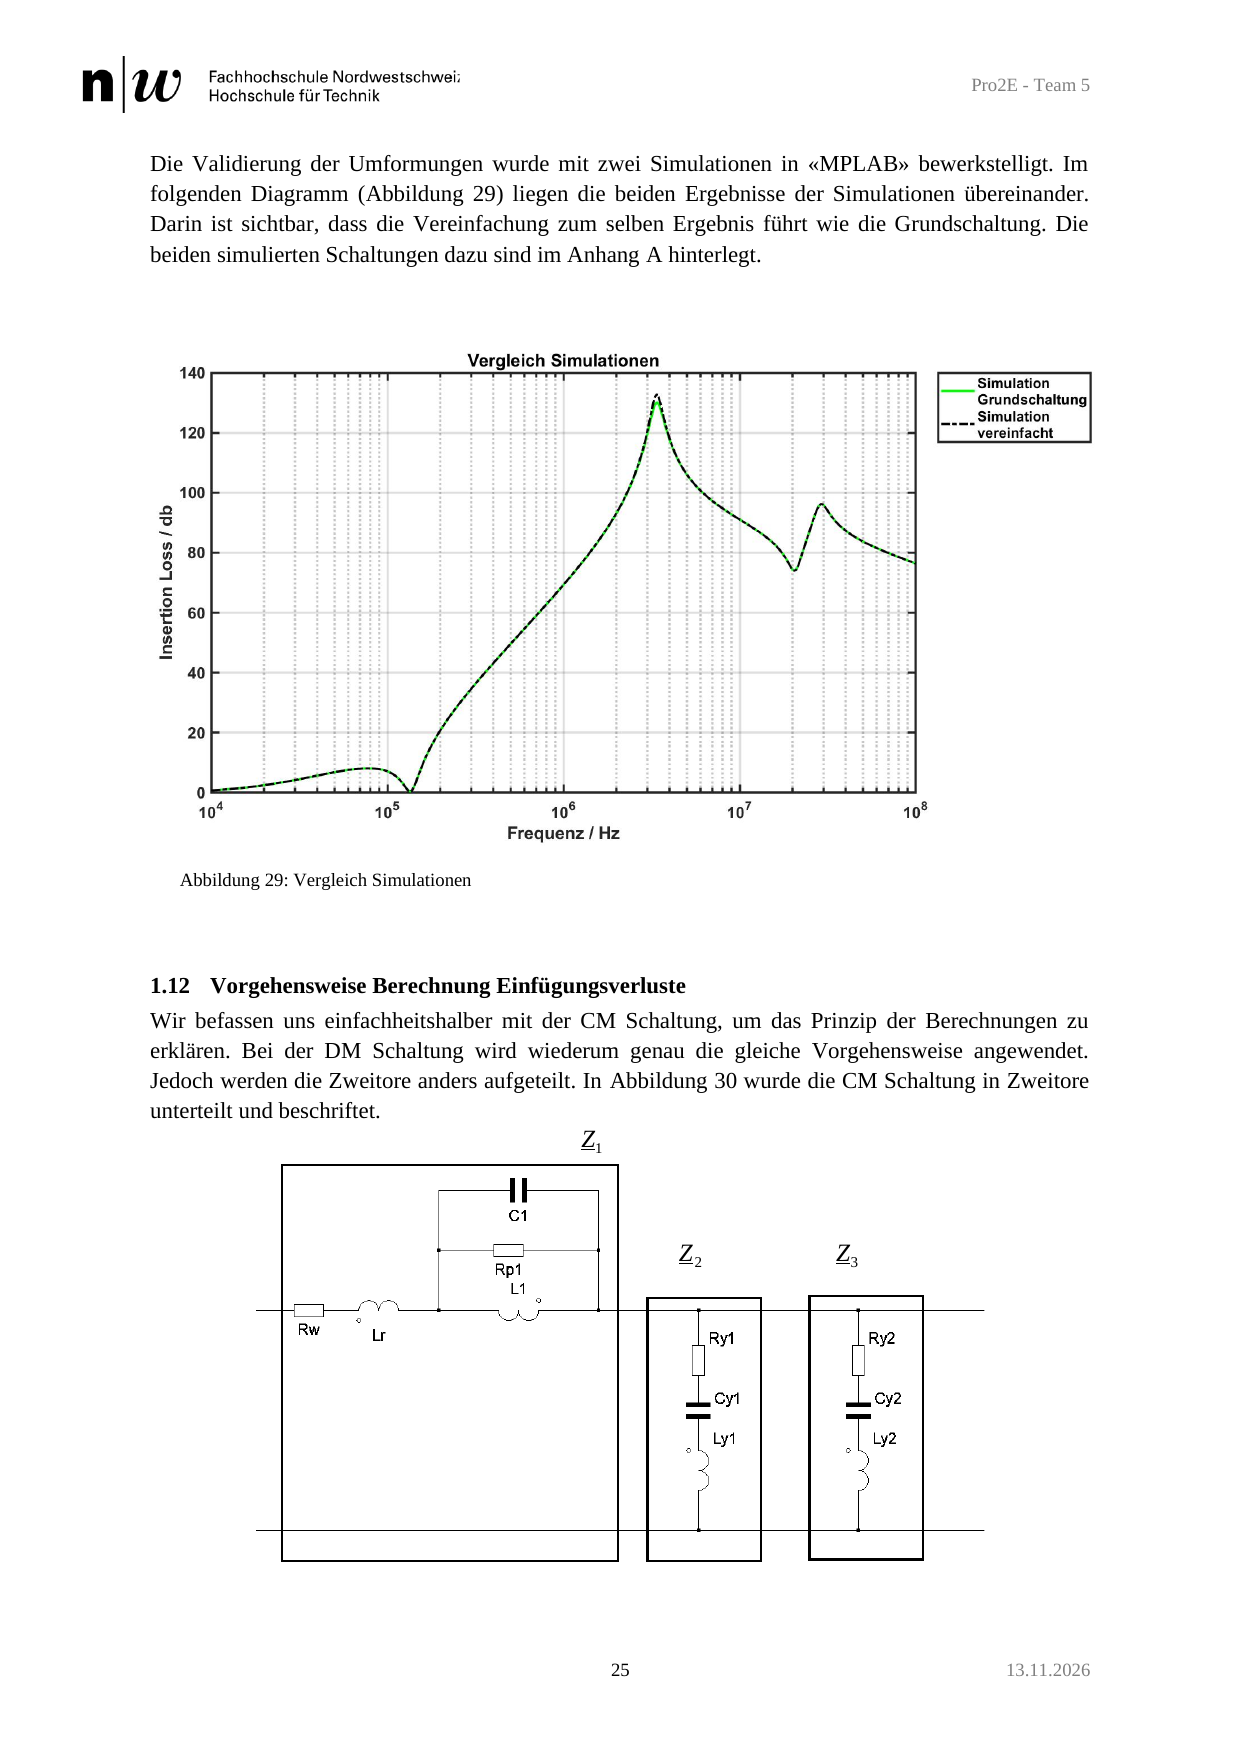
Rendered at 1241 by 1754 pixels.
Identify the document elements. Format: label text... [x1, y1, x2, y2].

text Wir befassen uns einfachheitshalber mit der CM Schaltung, um das Prinzip der Berechnungen zu erklären. Bei der DM Schaltung wird wiederum genau die gleiche Vorgehensweise angewendet. Jedoch werden die Zweitore anders aufgeteilt. In Abbildung 30 wurde die CM Schaltung in Zweitore unterteilt und beschriftet. [150, 1007, 1090, 1124]
subtitle Vorgehensweise Berechnung Einfügungsverluste [150, 972, 686, 999]
picture [81, 56, 460, 113]
text Abbildung 29: Vergleich Simulationen [179, 869, 1090, 891]
text Die Validierung der Umformungen wurde mit zwei Simulationen in «MPLAB» bewerkstelligt. Im folgenden Diagramm (Abbildung 29) liegen die beiden Ergebnisse der Simulationen übereinander. Darin ist sichtbar, dass die Vereinfachung zum selben Ergebnis führt wie die Grundschaltung. Die beiden simulierten Schaltungen dazu sind im Anhang A hinterlegt. [150, 150, 1090, 267]
picture [150, 334, 1095, 849]
